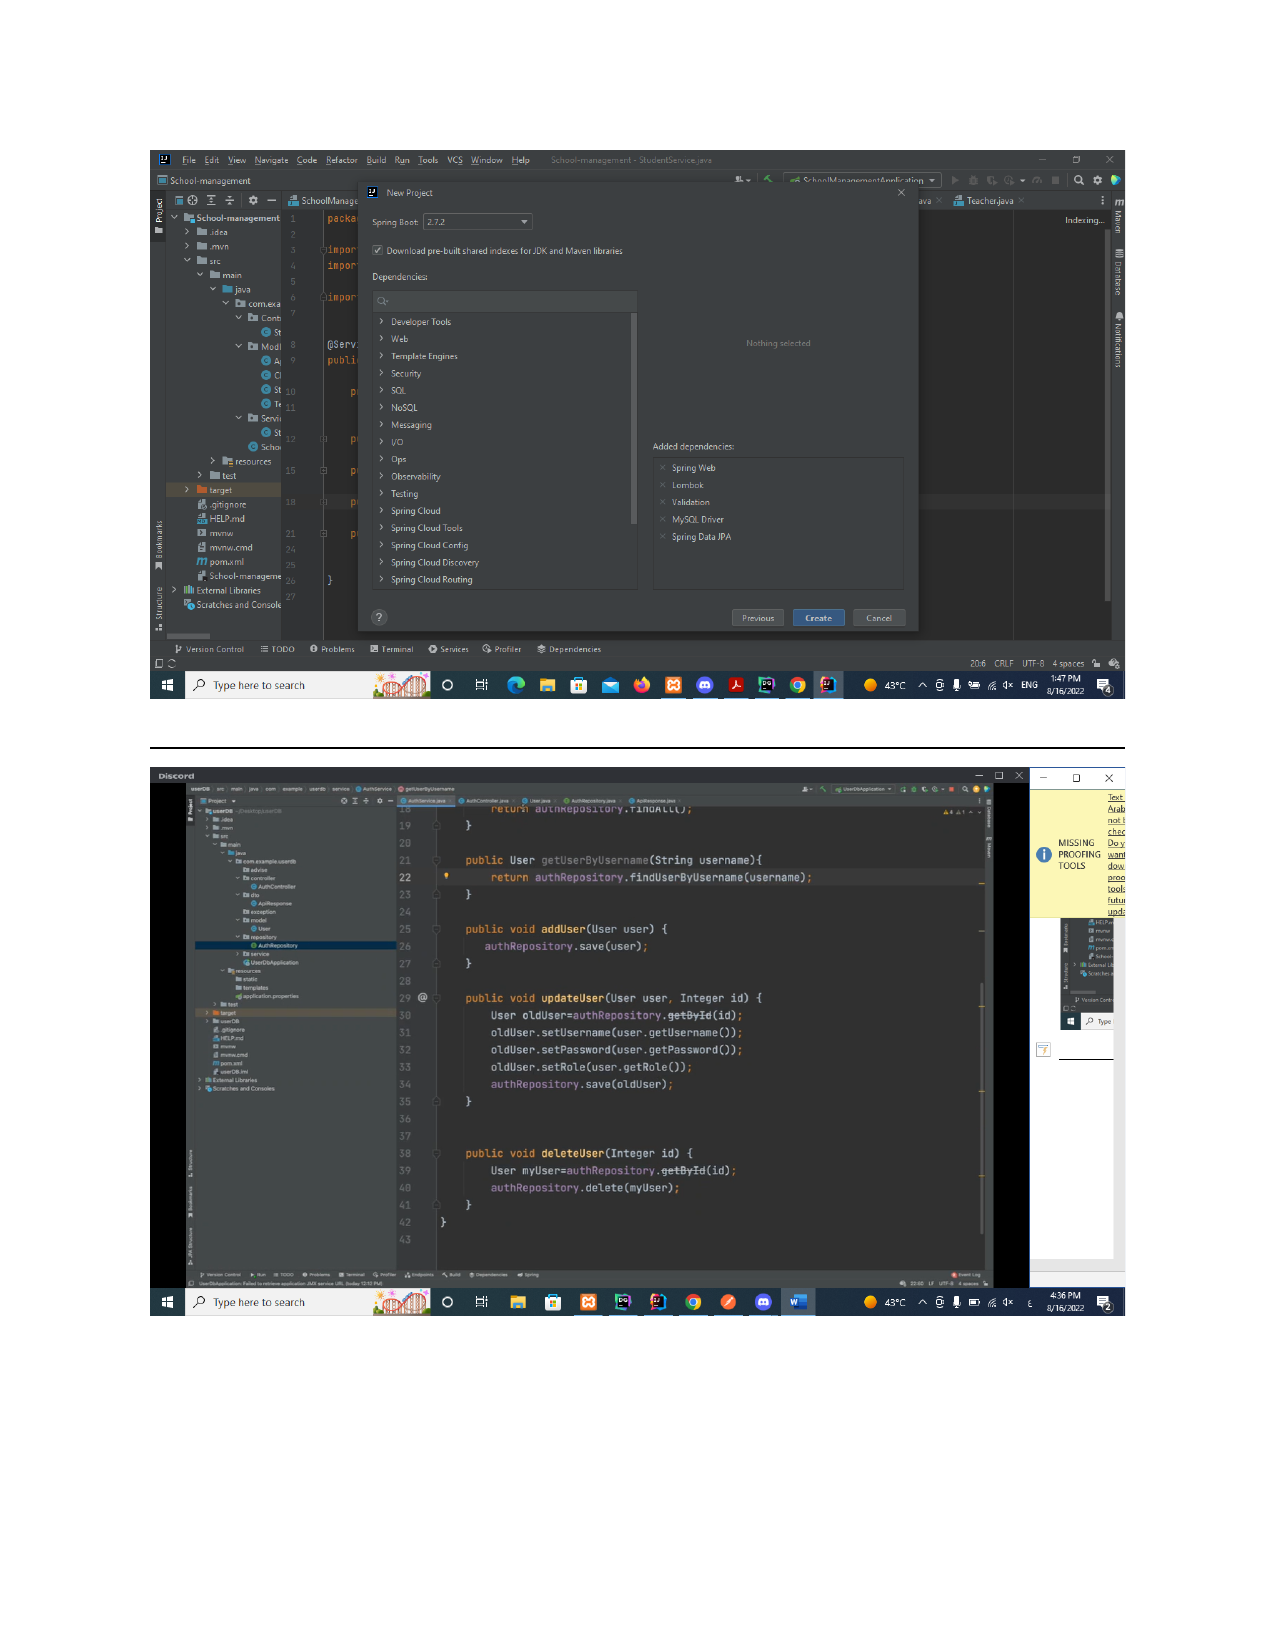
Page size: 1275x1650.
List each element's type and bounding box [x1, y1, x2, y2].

picture [150, 150, 1125, 699]
picture [150, 767, 1125, 1316]
